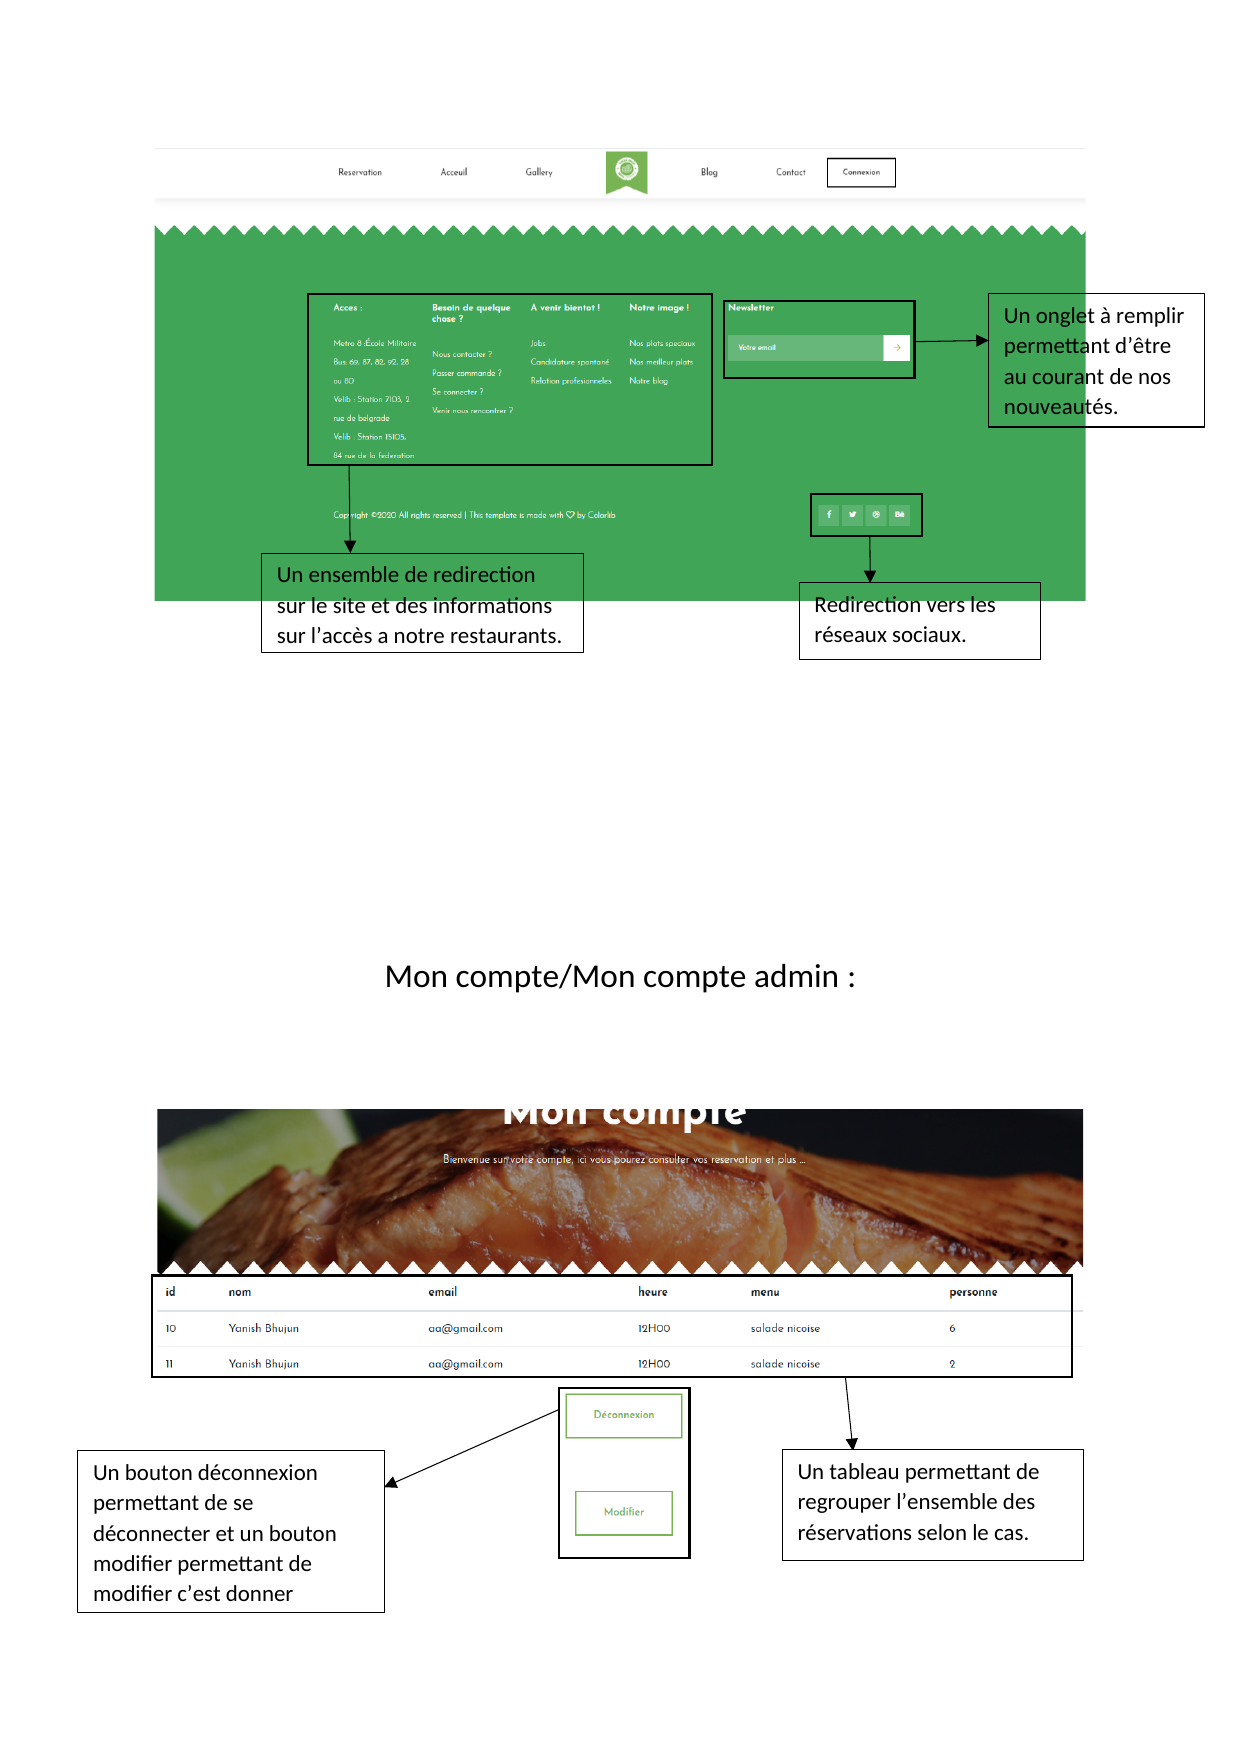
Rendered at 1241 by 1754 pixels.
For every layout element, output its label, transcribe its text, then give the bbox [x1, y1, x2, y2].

picture [560, 1389, 688, 1557]
picture [800, 583, 1040, 601]
picture [157, 1378, 1084, 1581]
picture [157, 1277, 1071, 1376]
picture [154, 147, 1086, 601]
picture [989, 294, 1086, 426]
picture [157, 1109, 1084, 1449]
text Mon compte/Mon compte admin : [148, 955, 1093, 996]
picture [309, 295, 711, 464]
picture [812, 495, 921, 535]
picture [262, 554, 583, 601]
picture [725, 302, 913, 377]
